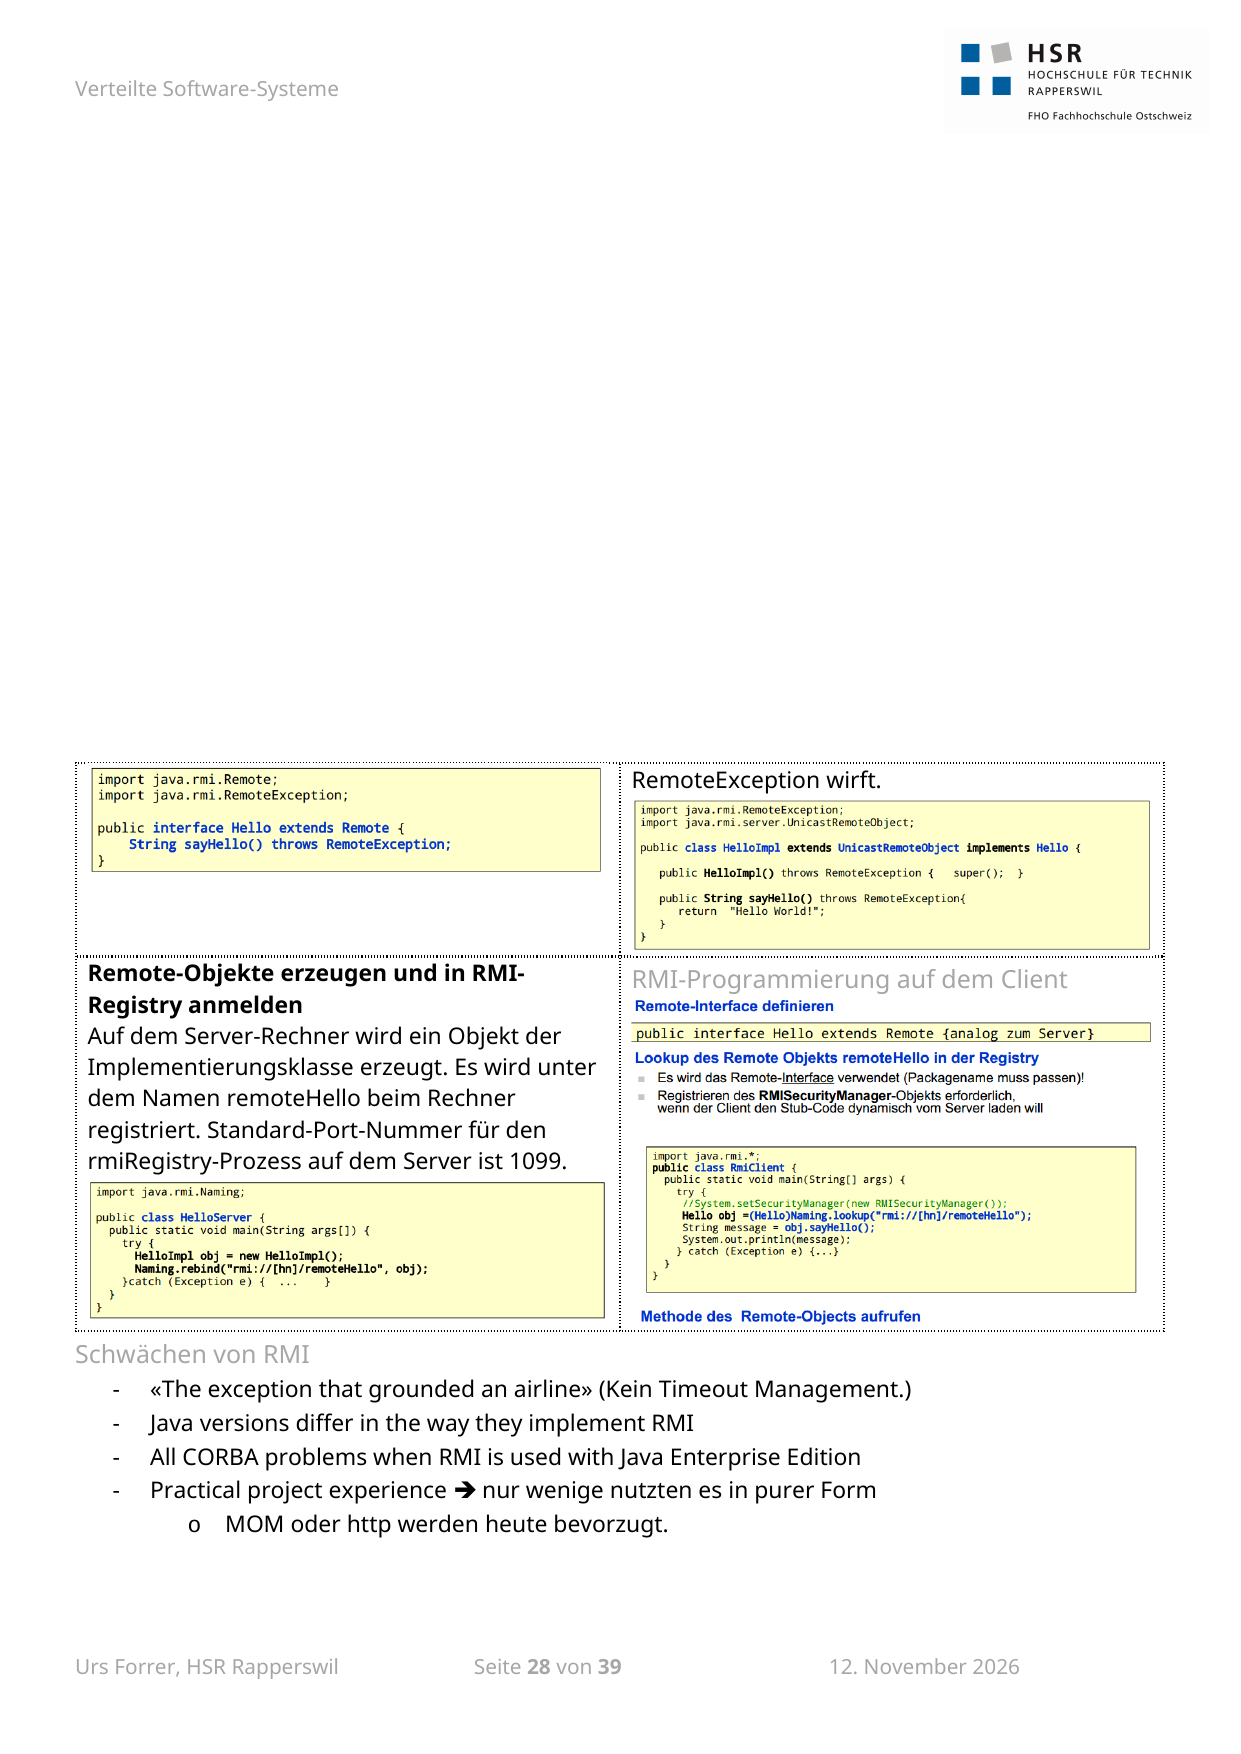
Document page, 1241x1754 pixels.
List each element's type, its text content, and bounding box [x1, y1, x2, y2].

list «The exception that grounded an airline» (Kein Timeout Management.) [112, 1373, 1165, 1404]
picture [87, 763, 609, 876]
list All CORBA problems when RMI is used with Java Enterprise Edition [112, 1441, 1165, 1472]
list Practical project experience nur wenige nutzten es in purer Form [112, 1474, 1165, 1506]
table_header Klasse zur Implementierung des Remote-Interfaces Es implementiert das Interface (in diesem Fall «Hello». Jedes entfernte Objekt ist eine Unterklasse von UnicastRemoteObject. Es wird ein Konstruktor benötigt, welcher die RemoteException wirft. [620, 762, 1164, 955]
subtitle Schwächen von RMI [75, 1336, 1165, 1370]
table_cell Remote-Objekte erzeugen und in RMI-Registry anmelden Auf dem Server-Rechner wird ein Objekt der Implementierungsklasse erzeugt. Es wird unter dem Namen remoteHello beim Rechner registriert. Standard-Port-Nummer für den rmiRegistry-Prozess auf dem Server ist 1099. [76, 955, 620, 1330]
picture [631, 795, 1153, 956]
table_cell RMI-Programmierung auf dem Client [620, 955, 1164, 1330]
list MOM oder http werden heute bevorzugt. [187, 1508, 1165, 1539]
list Java versions differ in the way they implement RMI [112, 1407, 1165, 1438]
picture [87, 1176, 609, 1320]
table_header Interface für Remote-Methoden Wird von den beiden Rollen (Client und Server) benötigt. Es muss von Remote aus dem java.rmi Package abgeleitet sein. Alle Methoden müssen eine RemoteException werden. Die Remote-Interfaces haben fachliche Namen ohne Suffix. [76, 762, 620, 955]
picture [631, 995, 1153, 1330]
picture [943, 29, 1210, 134]
